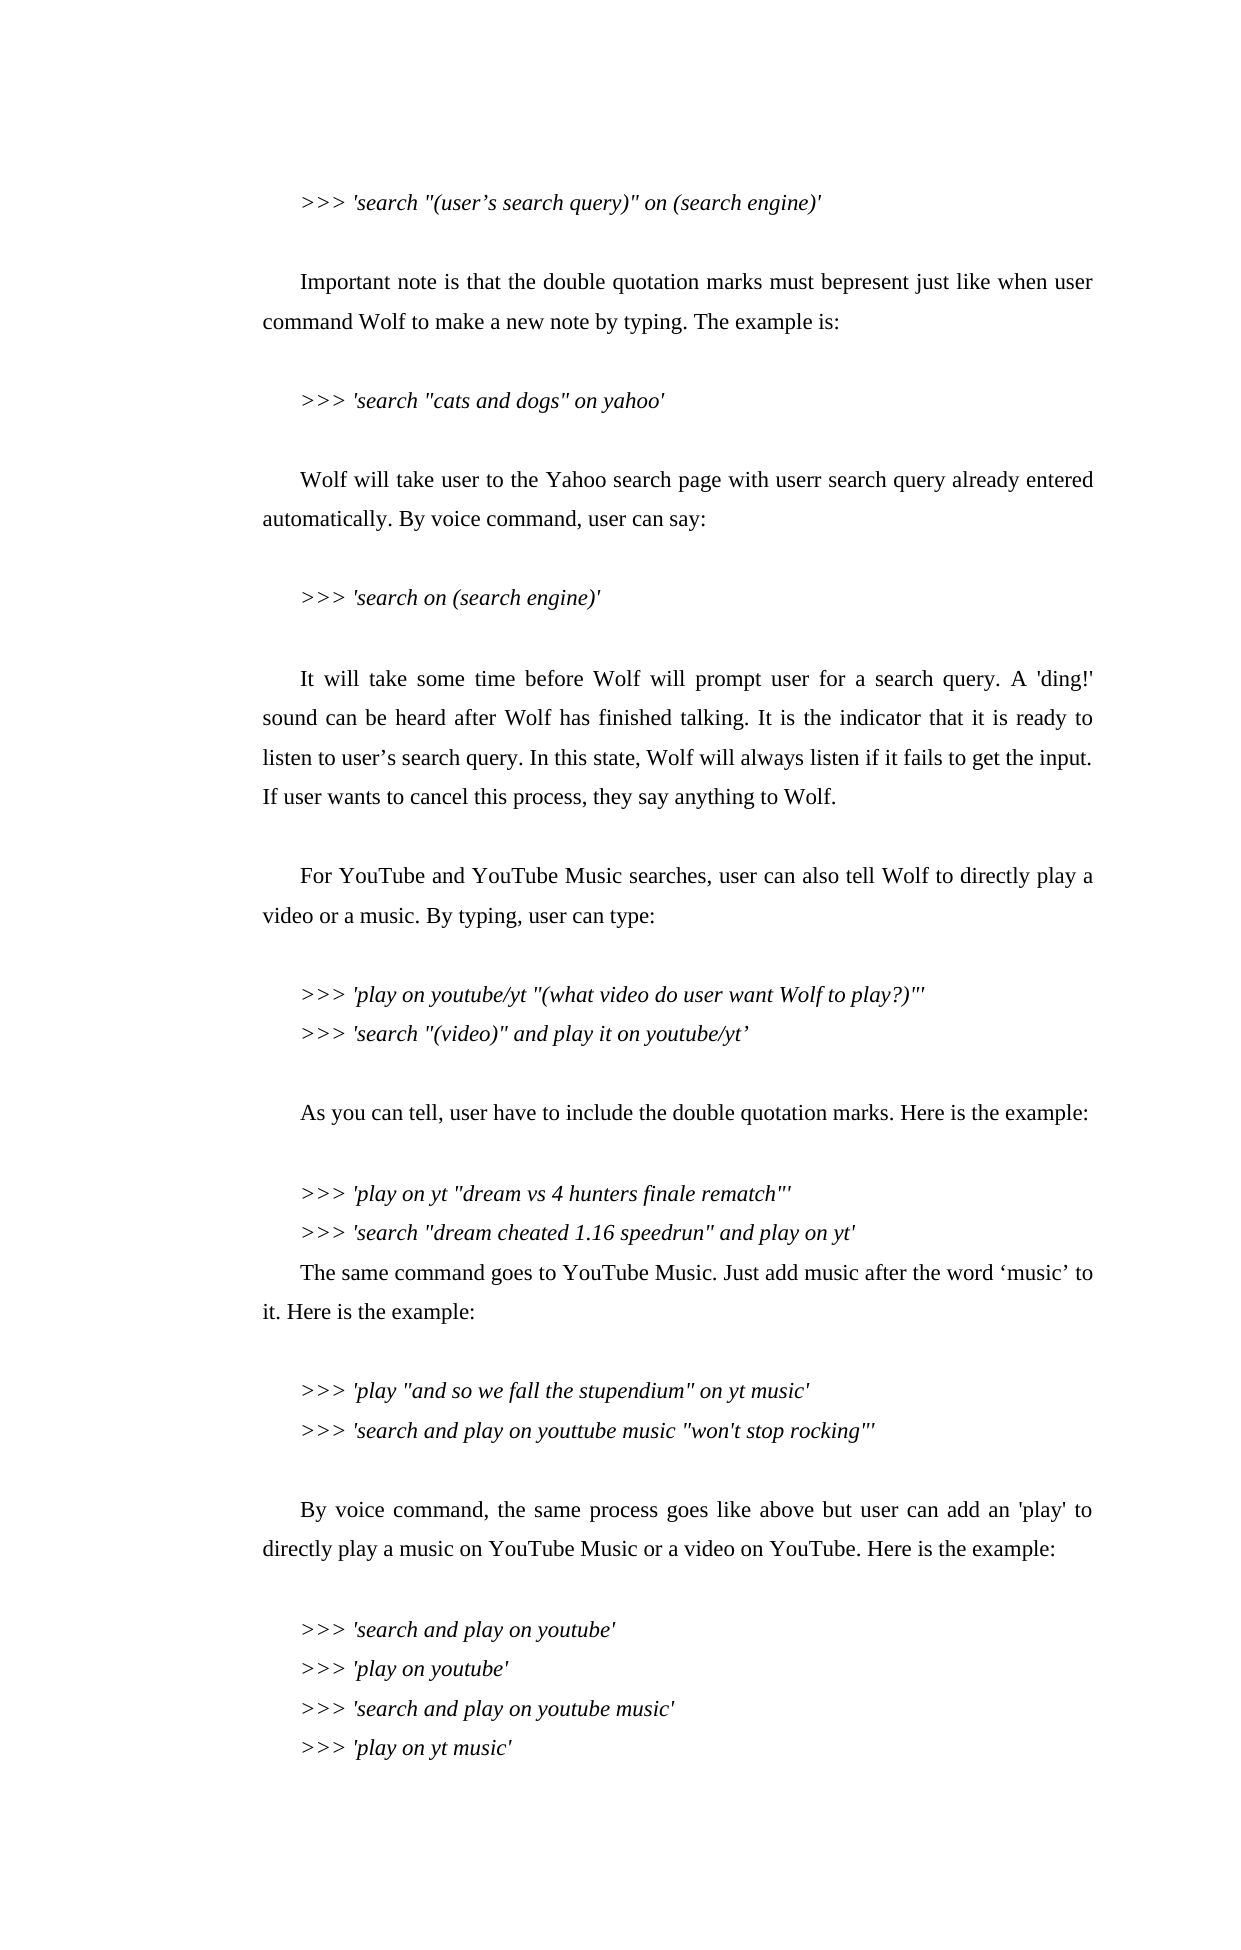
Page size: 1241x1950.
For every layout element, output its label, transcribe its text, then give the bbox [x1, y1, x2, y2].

list >>> 'search and play on youttube music "won't stop rocking"' [262, 1417, 1095, 1443]
list >>> 'play on youtube/yt "(what video do user want Wolf to play?)"' [262, 981, 1095, 1007]
list >>> 'search "dream cheated 1.16 speedrun" and play on yt' [262, 1219, 1095, 1246]
list >>> 'search "(video)" and play it on youtube/yt’ [262, 1020, 1095, 1047]
list >>> 'search and play on youtube' [262, 1616, 1095, 1642]
list By voice command, the same process goes like above but user can add an 'play' to directly play a music on YouTube Music or a video on YouTube. Here is the example: [262, 1496, 1095, 1561]
list >>> 'search and play on youtube music' [262, 1695, 1095, 1721]
list >>> 'search on (search engine)' [262, 584, 1095, 611]
list It will take some time before Wolf will prompt user for a search query. A 'ding!' sound can be heard after Wolf has finished talking. It is the indicator that it is ready to listen to user’s search query. In this state, Wolf will always listen if it fails to get the input. If user wants to cancel this process, they say anything to Wolf. [262, 665, 1095, 810]
list >>> 'search "(user’s search query)" on (search engine)' [262, 189, 1095, 216]
list >>> 'play on youtube' [262, 1655, 1095, 1682]
list >>> 'search "cats and dogs" on yahoo' [262, 387, 1095, 413]
list >>> 'play "and so we fall the stupendium" on yt music' [262, 1377, 1095, 1403]
list >>> 'play on yt "dream vs 4 hunters finale rematch"' [262, 1180, 1095, 1206]
list For YouTube and YouTube Music searches, user can also tell Wolf to directly play a video or a music. By typing, user can type: [262, 862, 1095, 928]
list The same command goes to YouTube Music. Just add music after the word ‘music’ to it. Here is the example: [262, 1259, 1095, 1324]
list Important note is that the double quotation marks must bepresent just like when user command Wolf to make a new note by typing. The example is: [262, 268, 1095, 334]
list Wolf will take user to the Yahoo search page with userr search query already entered automatically. By voice command, user can say: [262, 466, 1095, 532]
list As you can tell, user have to include the double quotation marks. Here is the example: [262, 1099, 1095, 1126]
list >>> 'play on yt music' [262, 1734, 1095, 1761]
